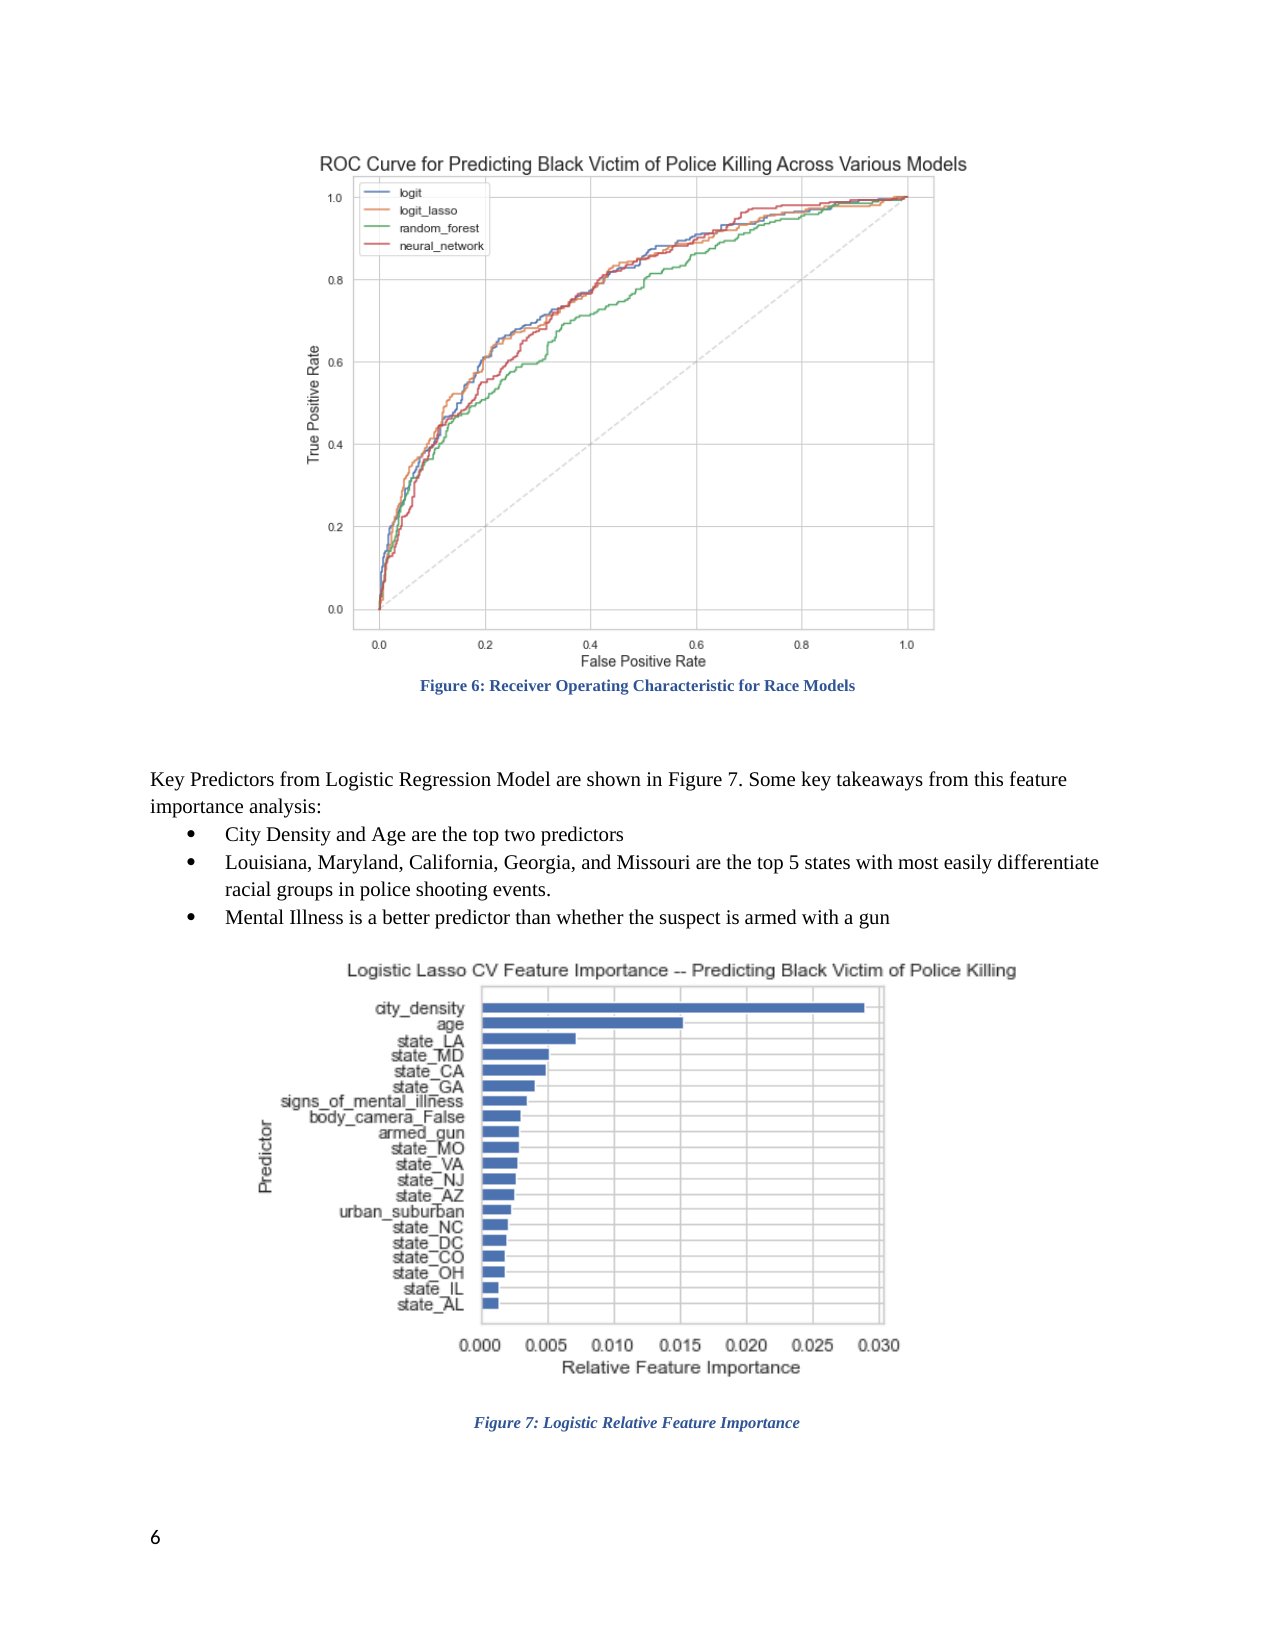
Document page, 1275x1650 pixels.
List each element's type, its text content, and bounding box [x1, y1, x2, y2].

list Louisiana, Maryland, California, Georgia, and Missouri are the top 5 states with most easily differentiate racial groups in police shooting events. [187, 849, 1125, 901]
picture [301, 150, 974, 676]
picture [248, 953, 1027, 1388]
list Mental Illness is a better predictor than whether the suspect is armed with a gun [187, 905, 1125, 929]
text Key Predictors from Logistic Regression Model are shown in Figure 7. Some key takeaways from this feature importance analysis: [150, 767, 1125, 818]
list City Density and Age are the top two predictors [187, 822, 1125, 846]
text Figure 7: Logistic Relative Feature Importance [150, 1412, 1125, 1432]
text Figure 6: Receiver Operating Characteristic for Race Models [150, 676, 1125, 695]
